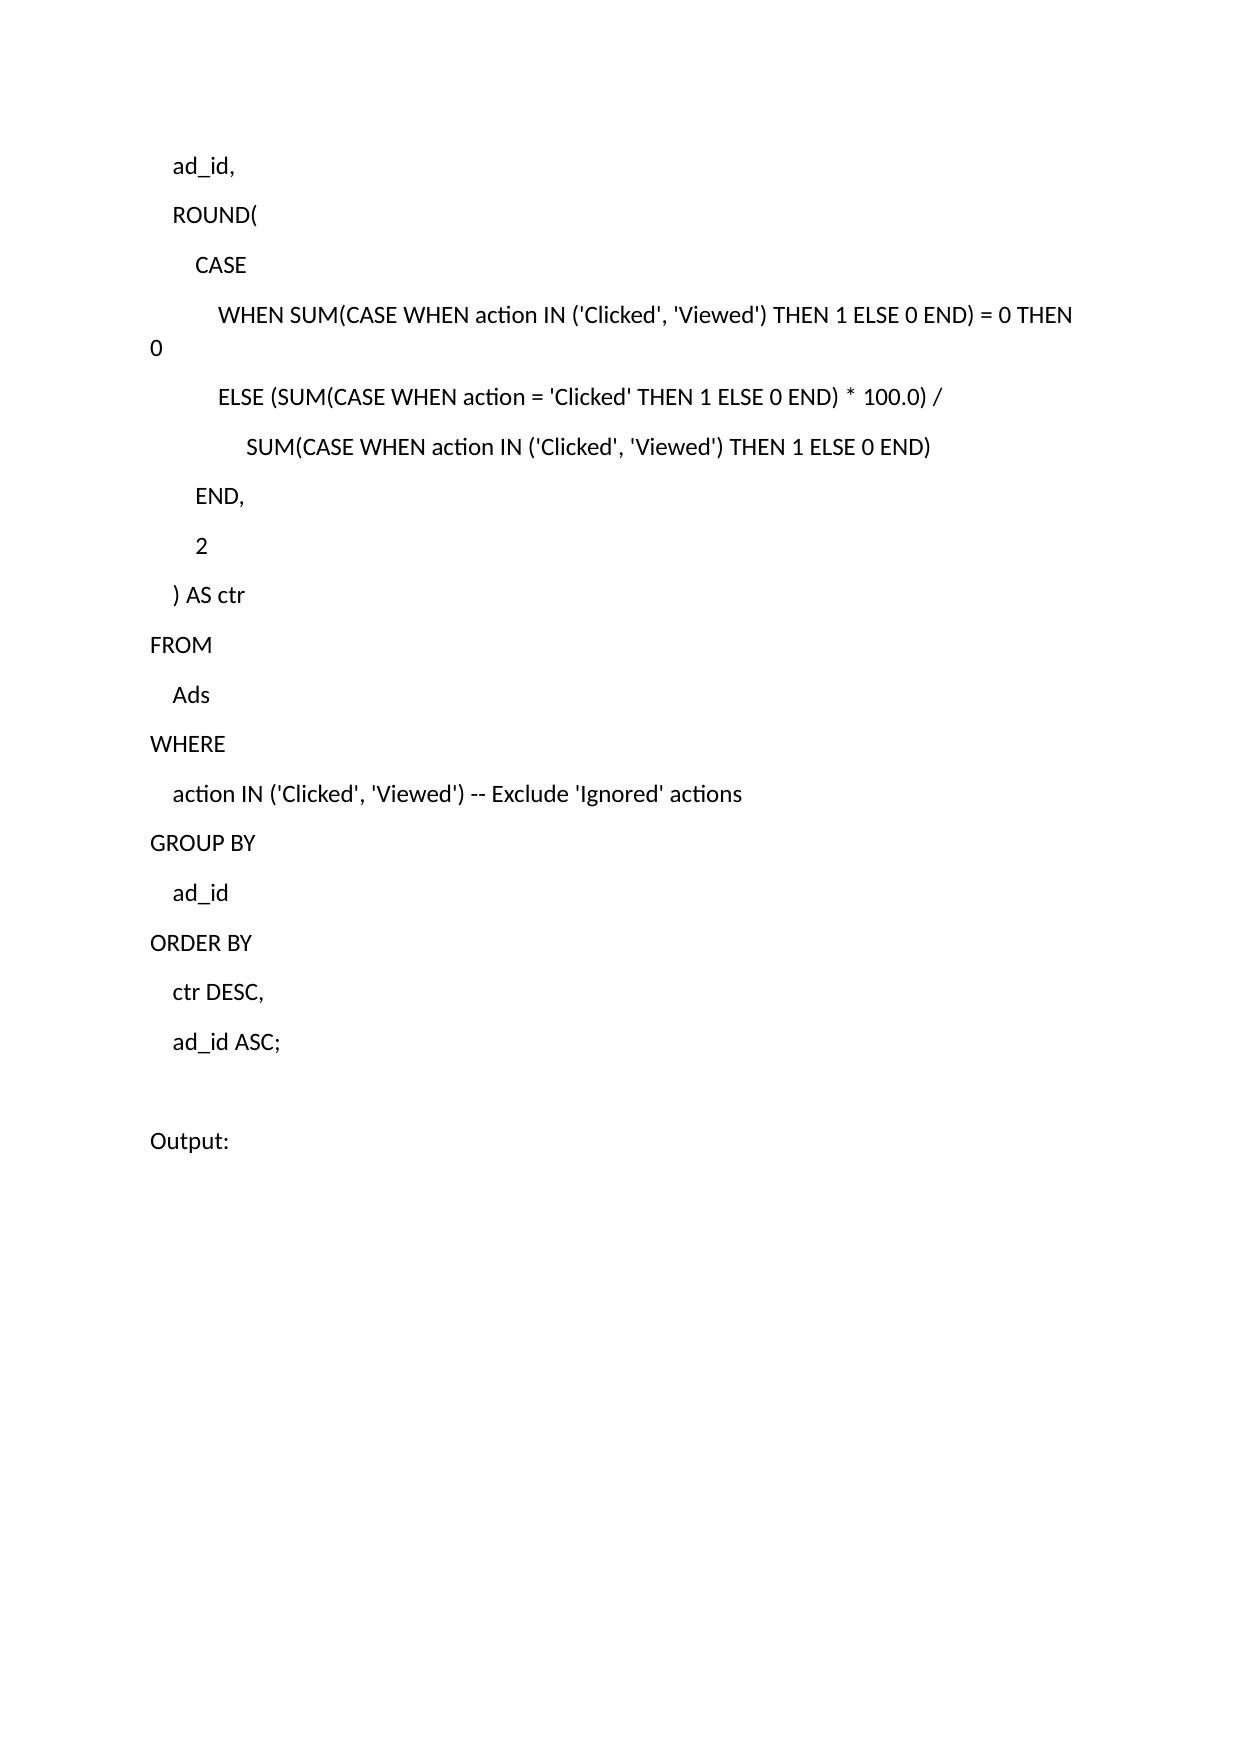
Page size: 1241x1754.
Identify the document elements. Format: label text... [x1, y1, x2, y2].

text GROUP BY [150, 827, 1090, 858]
text ELSE (SUM(CASE WHEN action = 'Clicked' THEN 1 ELSE 0 END) * 100.0) / [150, 381, 1090, 412]
text WHERE [150, 728, 1090, 759]
text WHEN SUM(CASE WHEN action IN ('Clicked', 'Viewed') THEN 1 ELSE 0 END) = 0 THEN 0 [150, 299, 1090, 362]
text ad_id, [150, 150, 1090, 181]
text action IN ('Clicked', 'Viewed') -- Exclude 'Ignored' actions [150, 778, 1090, 808]
text 2 [150, 530, 1090, 561]
text END, [150, 480, 1090, 511]
text CASE [150, 249, 1090, 280]
text ) AS ctr [150, 579, 1090, 610]
text ad_id ASC; [150, 1026, 1090, 1056]
text Output: [150, 1125, 1090, 1156]
text ad_id [150, 877, 1090, 908]
text Ads [150, 679, 1090, 709]
text ROUND( [150, 199, 1090, 230]
text FROM [150, 629, 1090, 660]
text ORDER BY [150, 927, 1090, 957]
text ctr DESC, [150, 976, 1090, 1007]
text SUM(CASE WHEN action IN ('Clicked', 'Viewed') THEN 1 ELSE 0 END) [150, 431, 1090, 461]
